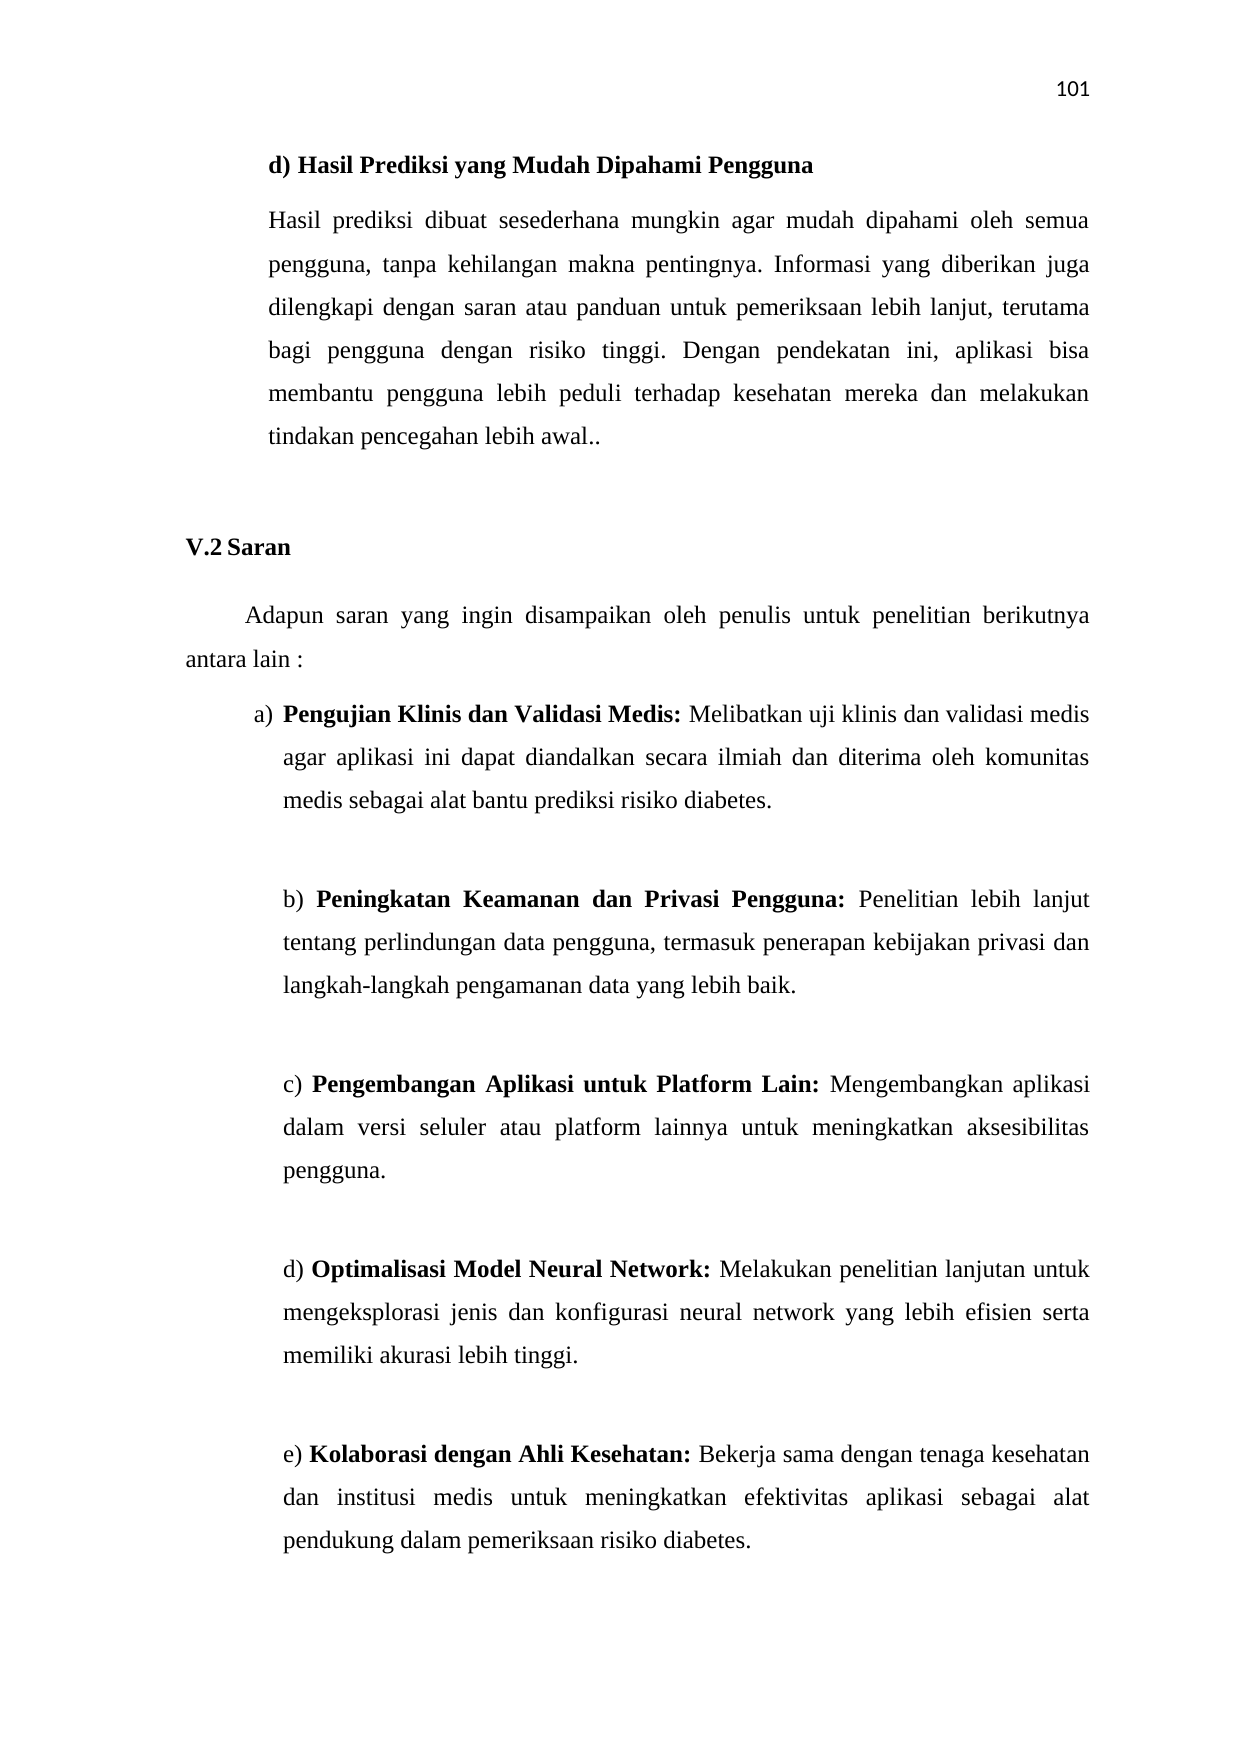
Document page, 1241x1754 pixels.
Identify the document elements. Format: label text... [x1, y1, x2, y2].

text e) Kolaborasi dengan Ahli Kesehatan: Bekerja sama dengan tenaga kesehatan dan institusi medis untuk meningkatkan efektivitas aplikasi sebagai alat pendukung dalam pemeriksaan risiko diabetes. [253, 1396, 1090, 1554]
list Hasil Prediksi yang Mudah Dipahami Pengguna [268, 150, 1090, 179]
text Adapun saran yang ingin disampaikan oleh penulis untuk penelitian berikutnya antara lain : [185, 601, 1090, 672]
subtitle Saran [185, 532, 1090, 561]
text b) Peningkatan Keamanan dan Privasi Pengguna: Penelitian lebih lanjut tentang perlindungan data pengguna, termasuk penerapan kebijakan privasi dan langkah-langkah pengamanan data yang lebih baik. [253, 841, 1090, 999]
text Hasil prediksi dibuat sesederhana mungkin agar mudah dipahami oleh semua pengguna, tanpa kehilangan makna pentingnya. Informasi yang diberikan juga dilengkapi dengan saran atau panduan untuk pemeriksaan lebih lanjut, terutama bagi pengguna dengan risiko tinggi. Dengan pendekatan ini, aplikasi bisa membantu pengguna lebih peduli terhadap kesehatan mereka dan melakukan tindakan pencegahan lebih awal.. [268, 206, 1090, 450]
text d) Optimalisasi Model Neural Network: Melakukan penelitian lanjutan untuk mengeksplorasi jenis dan konfigurasi neural network yang lebih efisien serta memiliki akurasi lebih tinggi. [253, 1211, 1090, 1369]
text c) Pengembangan Aplikasi untuk Platform Lain: Mengembangkan aplikasi dalam versi seluler atau platform lainnya untuk meningkatkan aksesibilitas pengguna. [253, 1026, 1090, 1184]
list Pengujian Klinis dan Validasi Medis: Melibatkan uji klinis dan validasi medis agar aplikasi ini dapat diandalkan secara ilmiah dan diterima oleh komunitas medis sebagai alat bantu prediksi risiko diabetes. [253, 699, 1090, 814]
